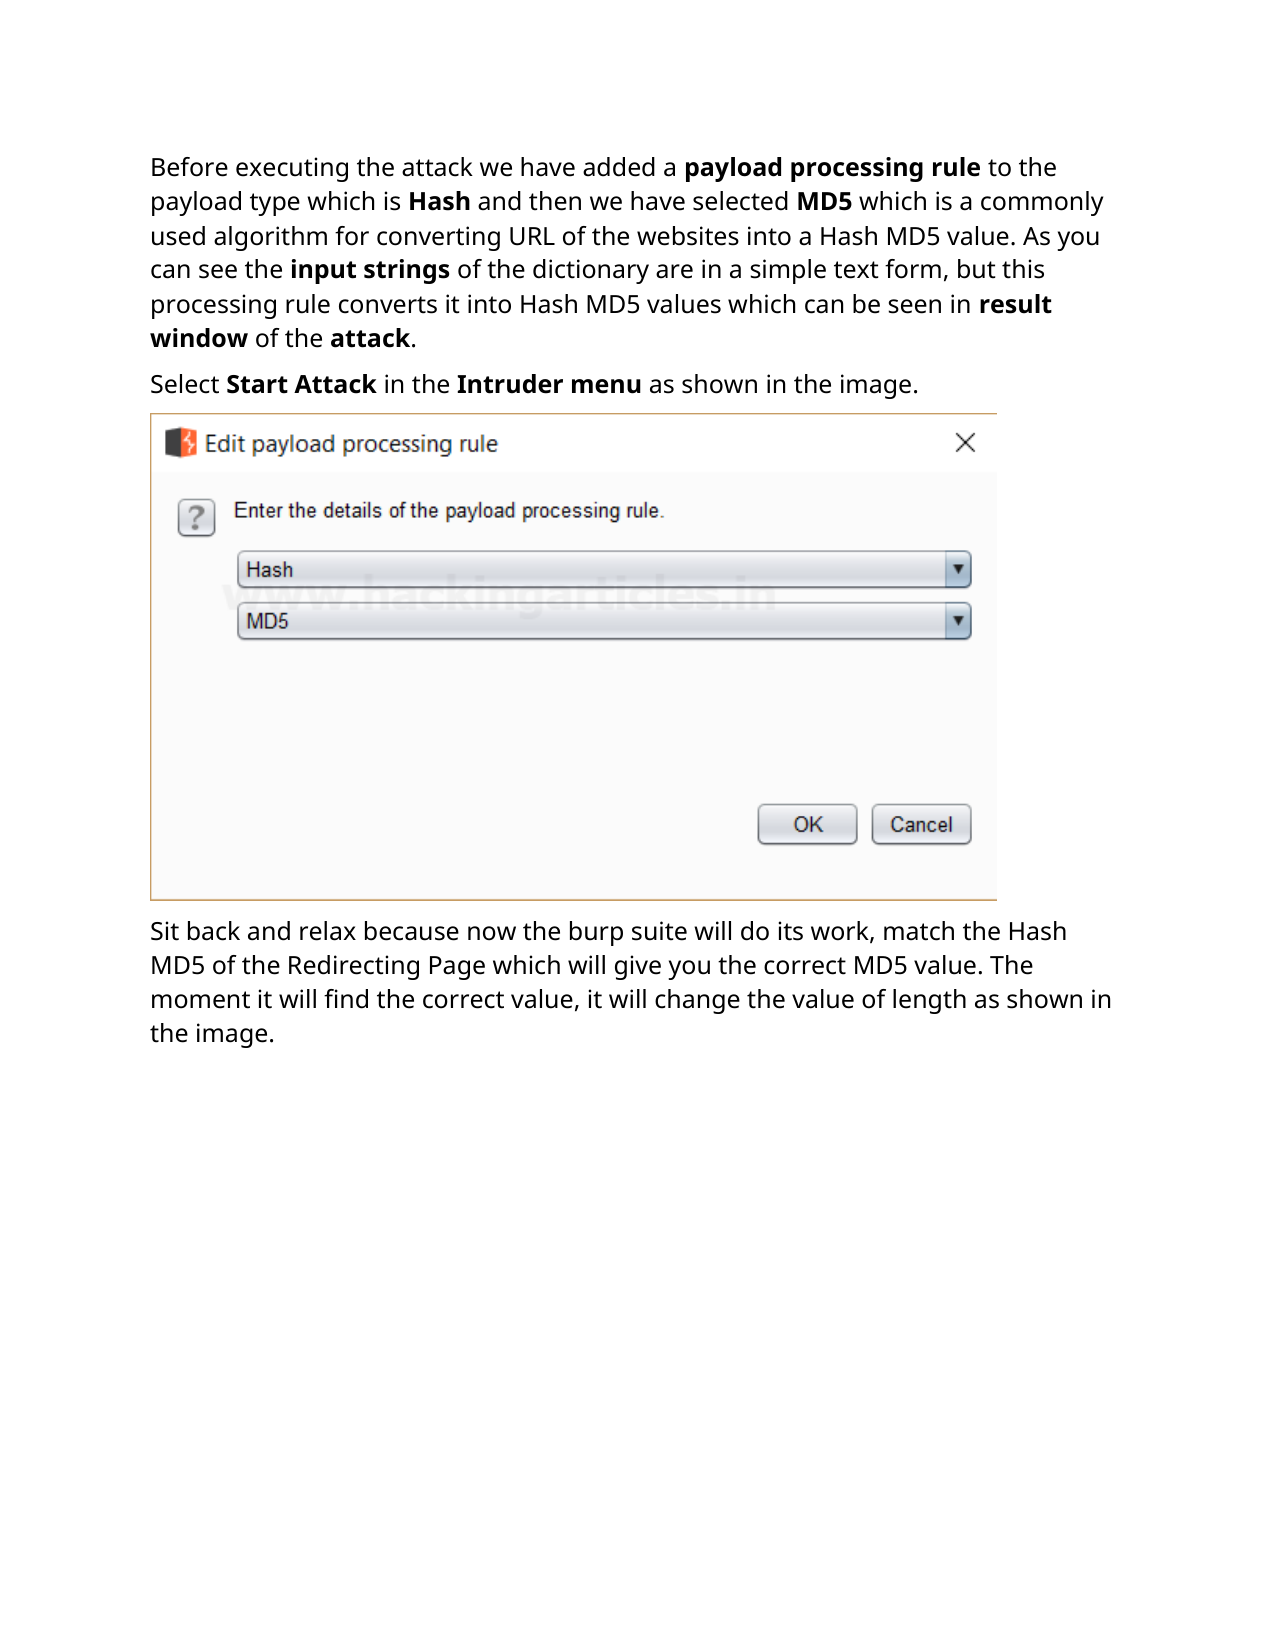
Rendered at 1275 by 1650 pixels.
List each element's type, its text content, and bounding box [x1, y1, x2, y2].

text Select Start Attack in the Intruder menu as shown in the image. [150, 367, 1125, 401]
text Before executing the attack we have added a payload processing rule to the payload type which is Hash and then we have selected MD5 which is a commonly used algorithm for converting URL of the websites into a Hash MD5 value. As you can see the input strings of the dictionary are in a simple text form, but this processing rule converts it into Hash MD5 values which can be seen in result window of the attack. [150, 150, 1125, 354]
picture [150, 413, 997, 901]
text Sit back and relax because now the burp suite will do its work, match the Hash MD5 of the Redirecting Page which will give you the correct MD5 value. The moment it will find the correct value, it will change the value of length as shown in the image. [150, 913, 1125, 1050]
